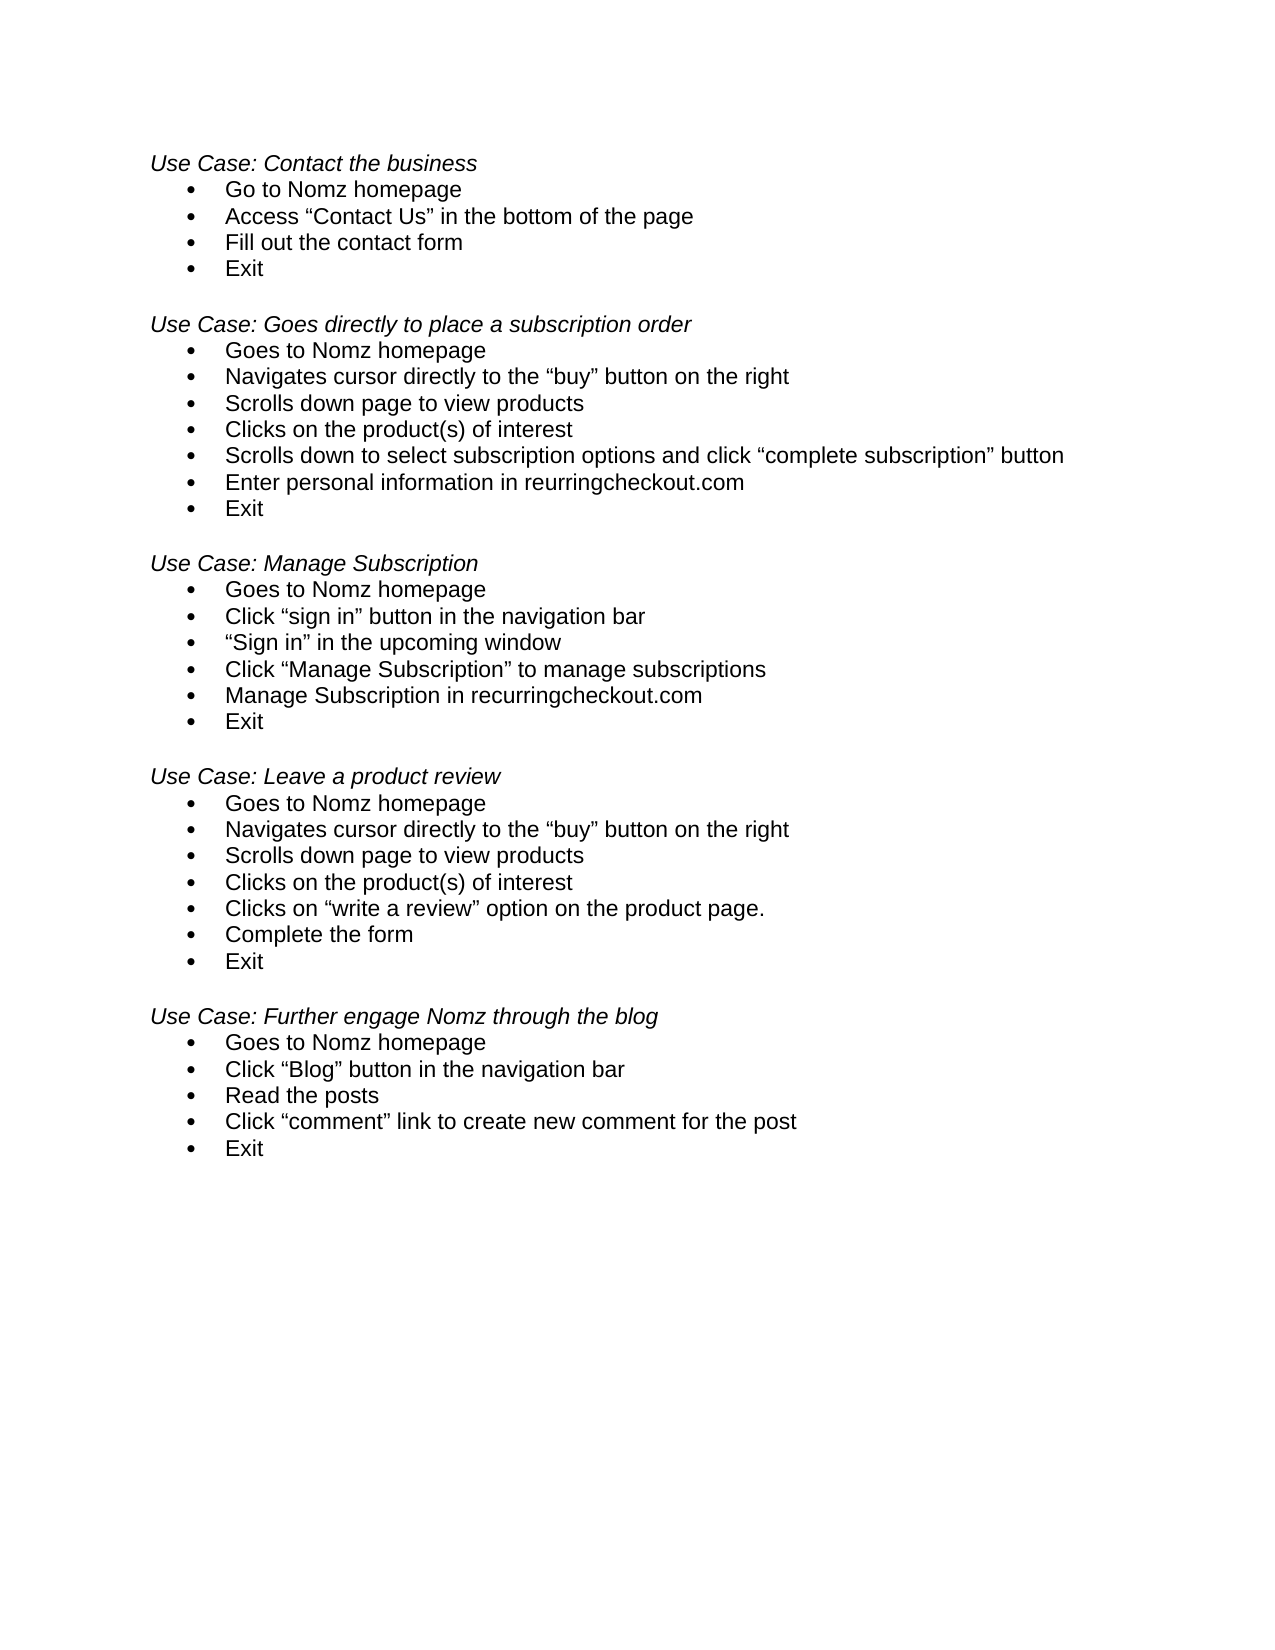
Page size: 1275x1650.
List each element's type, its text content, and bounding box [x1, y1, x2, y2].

text Use Case: Further engage Nomz through the blog [150, 1003, 1125, 1029]
list Manage Subscription in recurringcheckout.com [187, 682, 1125, 708]
list Scrolls down page to view products [187, 842, 1125, 869]
list Goes to Nomz homepage [187, 1029, 1125, 1056]
list Navigates cursor directly to the “buy” button on the right [187, 363, 1125, 389]
list Goes to Nomz homepage [187, 790, 1125, 816]
text Use Case: Contact the business [150, 150, 1125, 176]
list Exit [187, 255, 1125, 282]
list Go to Nomz homepage [187, 176, 1125, 203]
list Access “Contact Us” in the bottom of the page [187, 203, 1125, 229]
list Navigates cursor directly to the “buy” button on the right [187, 816, 1125, 842]
list Goes to Nomz homepage [187, 337, 1125, 363]
list Exit [187, 708, 1125, 734]
list Click “sign in” button in the navigation bar [187, 603, 1125, 629]
list Read the posts [187, 1082, 1125, 1108]
list Exit [187, 1135, 1125, 1161]
text Use Case: Goes directly to place a subscription order [150, 311, 1125, 337]
list “Sign in” in the upcoming window [187, 629, 1125, 656]
list Click “Manage Subscription” to manage subscriptions [187, 656, 1125, 682]
list Exit [187, 495, 1125, 521]
list Clicks on the product(s) of interest [187, 416, 1125, 442]
text Use Case: Leave a product review [150, 763, 1125, 790]
list Scrolls down page to view products [187, 389, 1125, 416]
text Use Case: Manage Subscription [150, 550, 1125, 576]
list Clicks on the product(s) of interest [187, 869, 1125, 895]
list Fill out the contact form [187, 229, 1125, 255]
list Goes to Nomz homepage [187, 576, 1125, 603]
list Clicks on “write a review” option on the product page. [187, 895, 1125, 921]
list Click “comment” link to create new comment for the post [187, 1108, 1125, 1135]
list Enter personal information in reurringcheckout.com [187, 469, 1125, 495]
list Scrolls down to select subscription options and click “complete subscription” button [187, 442, 1125, 469]
list Click “Blog” button in the navigation bar [187, 1056, 1125, 1082]
list Exit [187, 948, 1125, 974]
list Complete the form [187, 921, 1125, 948]
